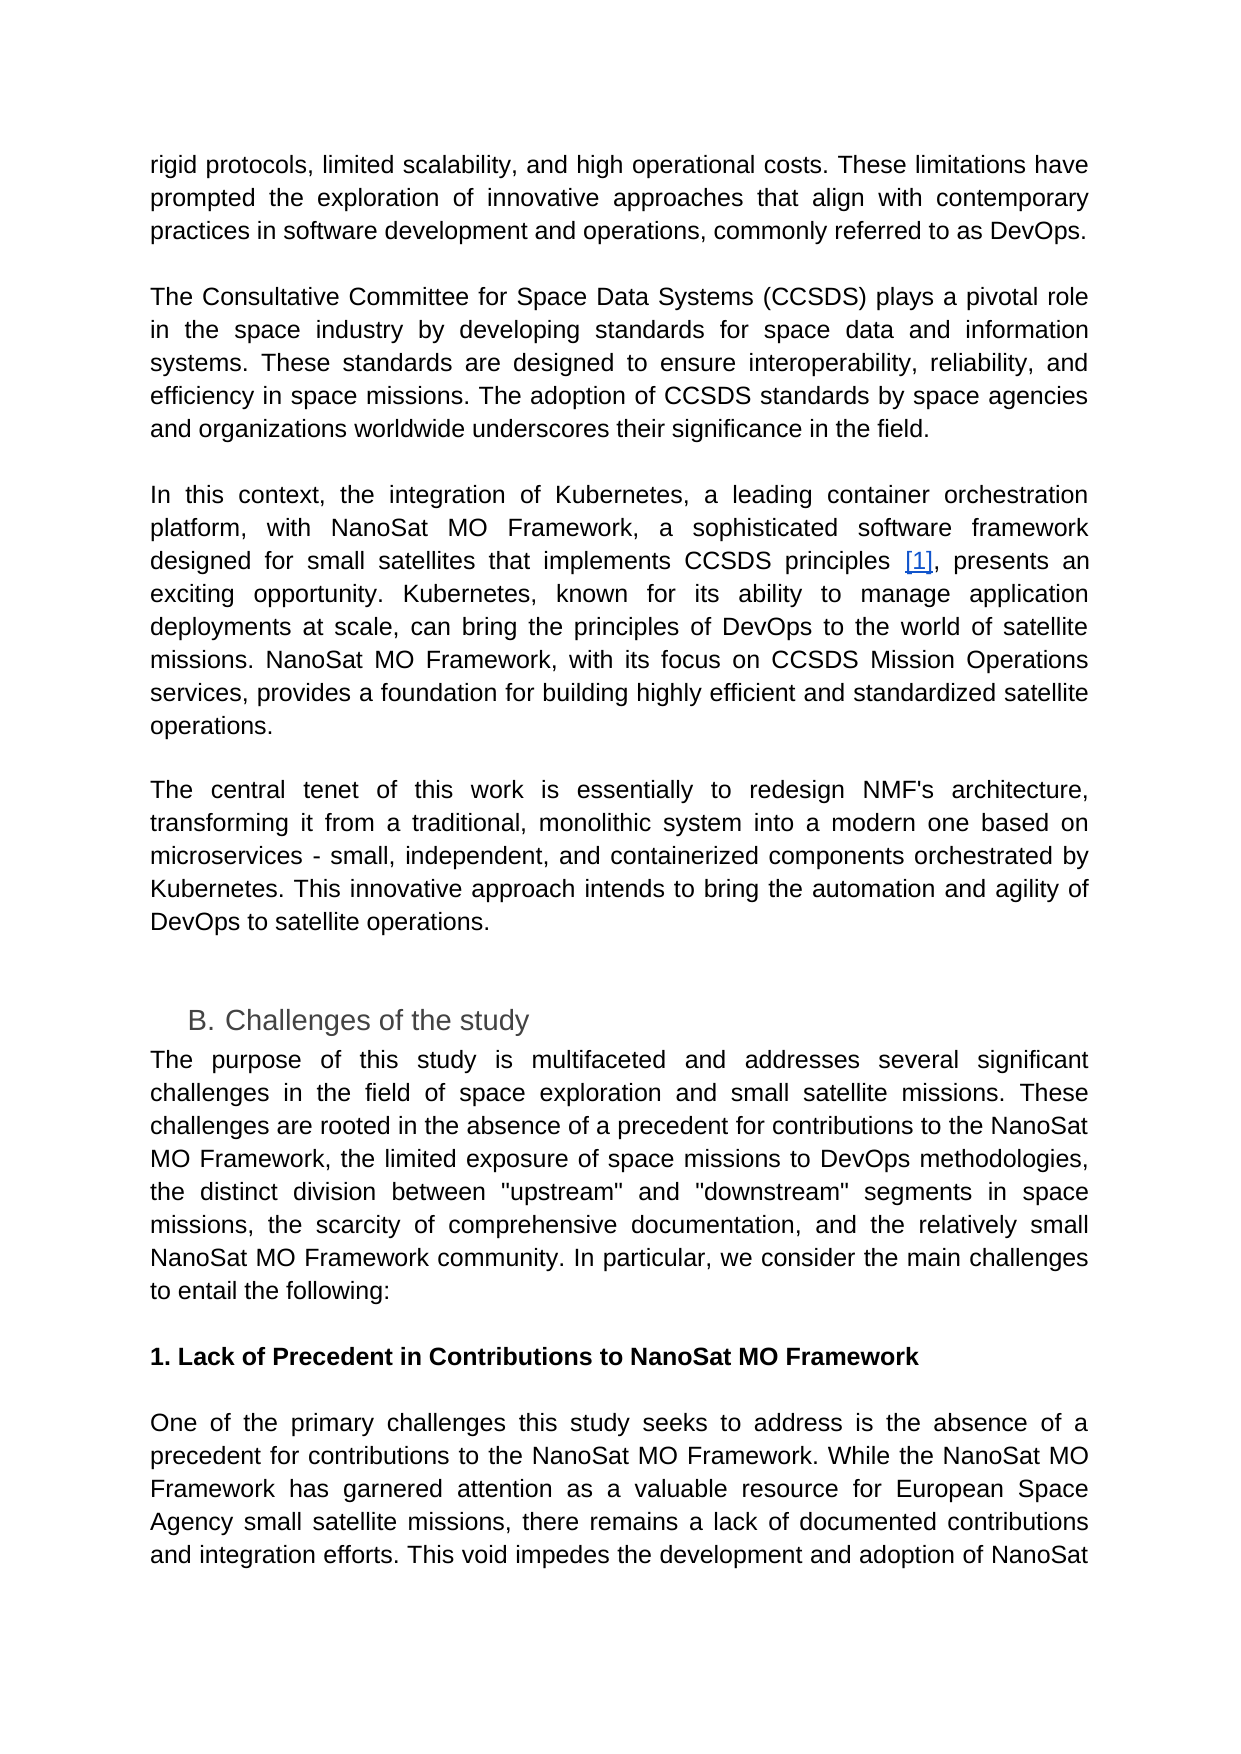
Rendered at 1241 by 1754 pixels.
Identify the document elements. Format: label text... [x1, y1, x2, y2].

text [150, 1408, 1090, 1569]
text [150, 150, 1090, 245]
text The Consultative Committee for Space Data Systems (CCSDS) plays a pivotal role in the space industry by developing standards for space data and information systems. These standards are designed to ensure interoperability, reliability, and efficiency in space missions. The adoption of CCSDS standards by space agencies and organizations worldwide underscores their significance in the field. [150, 282, 1090, 443]
text The central tenet of this work is essentially to redesign NMF's architecture, transforming it from a traditional, monolithic system into a modern one based on microservices - small, independent, and containerized components orchestrated by Kubernetes. This innovative approach intends to bring the automation and agility of DevOps to satellite operations. [150, 774, 1090, 935]
text 1. Lack of Precedent in Contributions to NanoSat MO Framework [150, 1342, 1090, 1371]
text The purpose of this study is multifaceted and addresses several significant challenges in the field of space exploration and small satellite missions. These challenges are rooted in the absence of a precedent for contributions to the NanoSat MO Framework, the limited exposure of space missions to DevOps methodologies, the distinct division between "upstream" and "downstream" segments in space missions, the scarcity of comprehensive documentation, and the relatively small NanoSat MO Framework community. In particular, we consider the main challenges to entail the following: [150, 1045, 1090, 1305]
text In this context, the integration of Kubernetes, a leading container orchestration platform, with NanoSat MO Framework, a sophisticated software framework designed for small satellites that implements CCSDS principles [1], presents an exciting opportunity. Kubernetes, known for its ability to manage application deployments at scale, can bring the principles of DevOps to the world of satellite missions. NanoSat MO Framework, with its focus on CCSDS Mission Operations services, provides a foundation for building highly efficient and standardized satellite operations. [150, 480, 1090, 740]
subtitle Challenges of the study [187, 1003, 1090, 1037]
